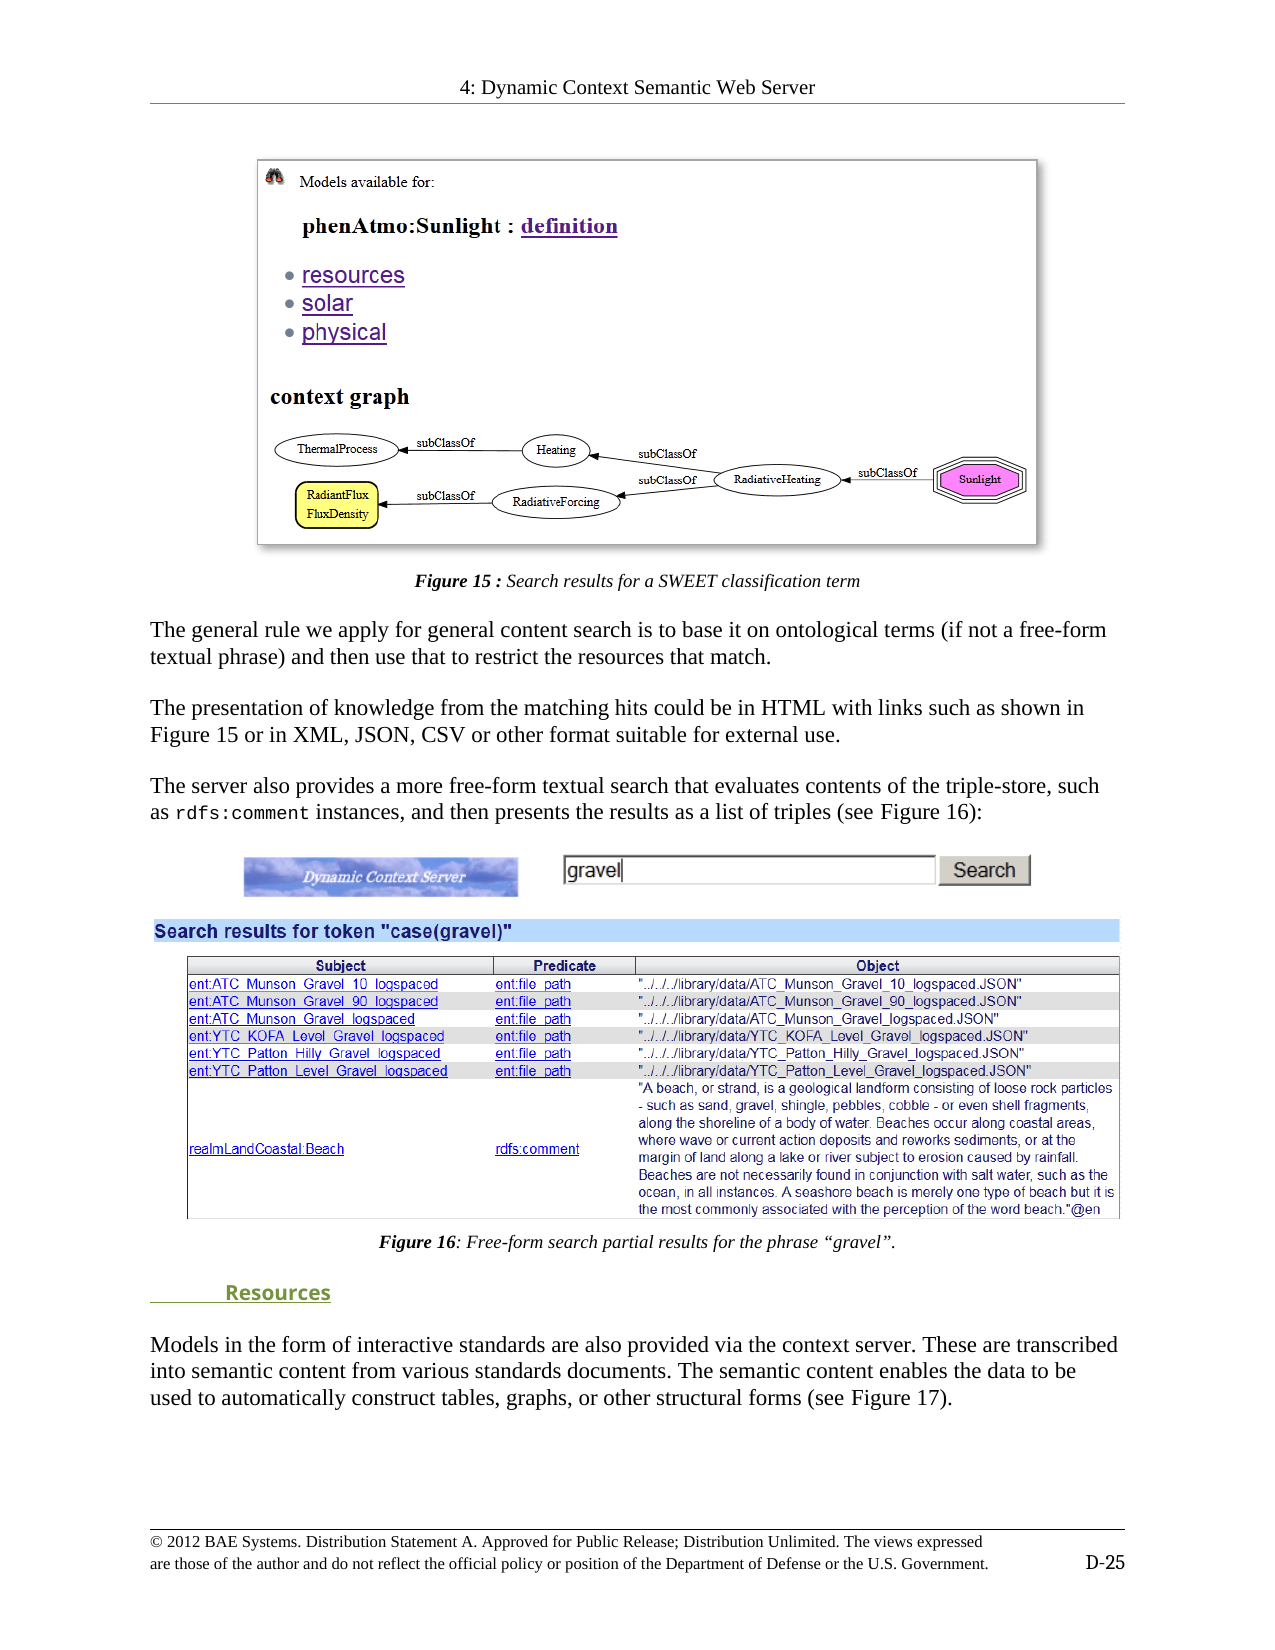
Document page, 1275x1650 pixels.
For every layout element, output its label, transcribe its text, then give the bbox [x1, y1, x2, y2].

text The server also provides a more free-form textual search that evaluates contents of the triple-store, such as rdfs:comment instances, and then presents the results as a list of triples (see Figure 16): [150, 772, 1125, 825]
text Figure 15 : Search results for a SWEET classification term [225, 570, 1050, 592]
subtitle Resources [150, 1278, 1125, 1306]
picture [240, 850, 1036, 902]
text Models in the form of interactive standards are also provided via the context server. These are transcribed into semantic content from various standards documents. The semantic content enables the data to be used to automatically construct tables, graphs, or other structural forms (see Figure 17). [150, 1331, 1125, 1410]
text The presentation of knowledge from the matching hits could be in HTML with links such as shown in Figure 15 or in XML, JSON, CSV or other format suitable for external use. [150, 694, 1125, 747]
text The general rule we apply for general content search is to base it on ontological terms (if not a free-form textual phrase) and then use that to restrict the resources that match. [150, 617, 1125, 669]
picture [150, 914, 1125, 1219]
picture [258, 161, 1036, 544]
text Figure 16: Free-form search partial results for the phrase “gravel”. [225, 1231, 1050, 1253]
